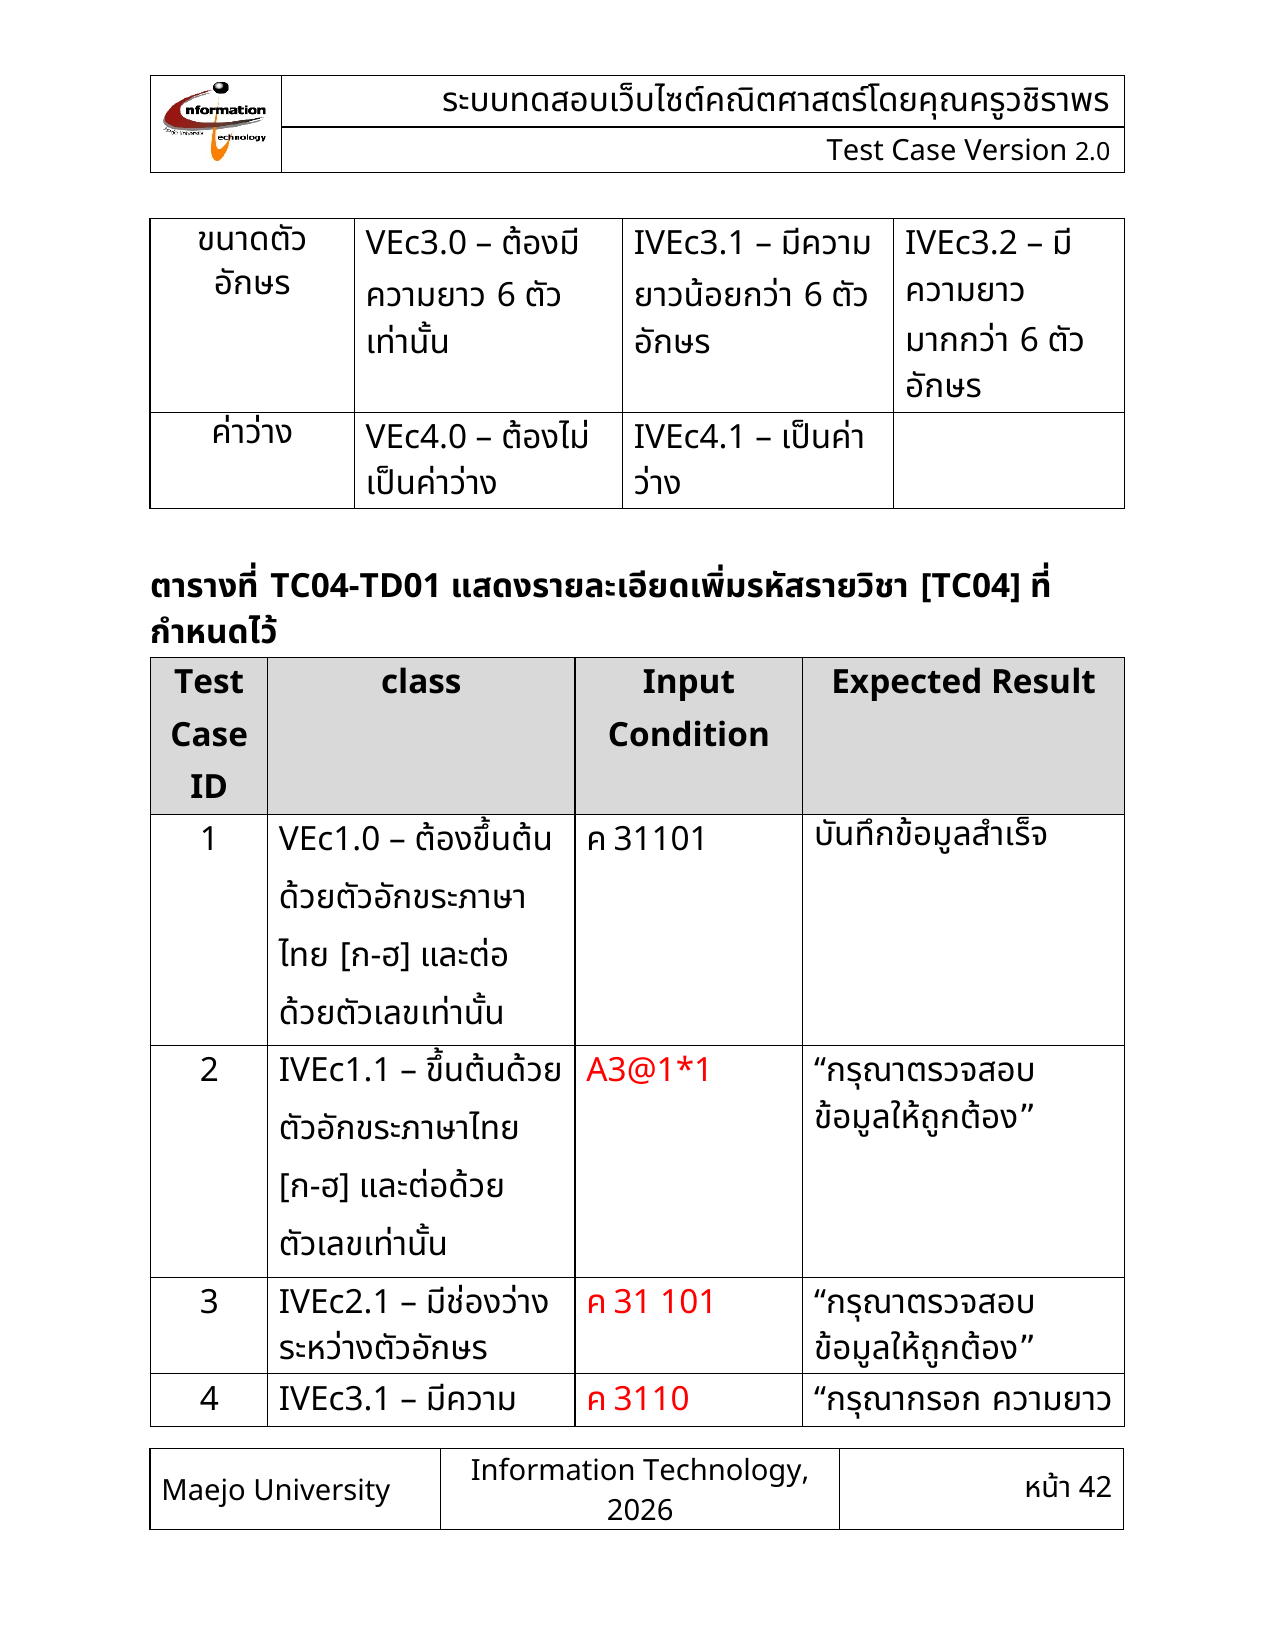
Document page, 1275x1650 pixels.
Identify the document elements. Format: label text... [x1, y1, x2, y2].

table_cell ค3110 [576, 1374, 802, 1426]
table_header class [268, 658, 574, 814]
table_header Expected Result [803, 658, 1124, 814]
table_cell 3 [151, 1278, 267, 1373]
table_cell IVEc3.2 – มีความยาวมากกว่า 6 ตัวอักษร [894, 219, 1124, 412]
table_cell A3@1*1 [576, 1046, 802, 1277]
table_cell “กรุณากรอก ความยาว 6 ตัวอักษร” [803, 1374, 1124, 1426]
table_cell IVEc3.1 – มีความยาวน้อยกว่า 6 ตัวอักษร [268, 1374, 574, 1426]
table_cell VEc4.0 – ต้องไม่เป็นค่าว่าง [355, 413, 622, 508]
table_cell IVEc1.1 – ขึ้นต้นด้วยตัวอักขระภาษาไทย [ก-ฮ] และต่อด้วยตัวเลขเท่านั้น [268, 1046, 574, 1277]
table_cell “กรุณาตรวจสอบ ข้อมูลให้ถูกต้อง” [803, 1278, 1124, 1373]
table_cell ค31 101 [576, 1278, 802, 1373]
table_header Input Condition [576, 658, 802, 814]
table_cell VEc1.0 – ต้องขึ้นต้นด้วยตัวอักขระภาษาไทย [ก-ฮ] และต่อด้วยตัวเลขเท่านั้น [268, 815, 574, 1045]
table_cell 2 [151, 1046, 267, 1277]
table_cell “กรุณาตรวจสอบ ข้อมูลให้ถูกต้อง” [803, 1046, 1124, 1277]
table_cell ขนาดตัวอักษร [151, 219, 354, 412]
table_cell IVEc2.1 – มีช่องว่างระหว่างตัวอักษร [268, 1278, 574, 1373]
table_cell บันทึกข้อมูลสำเร็จ [803, 815, 1124, 1045]
table_cell IVEc3.1 – มีความยาวน้อยกว่า 6 ตัวอักษร [623, 219, 893, 412]
table_cell 1 [151, 815, 267, 1045]
table_cell [894, 413, 1124, 508]
picture [162, 82, 266, 161]
table_cell VEc3.0 – ต้องมีความยาว 6 ตัวเท่านั้น [355, 219, 622, 412]
text ตารางที่ TC04-TD01 แสดงรายละเอียดเพิ่มรหัสรายวิชา [TC04] ที่กำหนดไว้ [150, 562, 1125, 652]
table_cell 4 [151, 1374, 267, 1426]
table_header Test Case ID [151, 658, 267, 814]
table_cell ค31101 [576, 815, 802, 1045]
table_cell ค่าว่าง [151, 413, 354, 508]
table_cell IVEc4.1 – เป็นค่าว่าง [623, 413, 893, 508]
